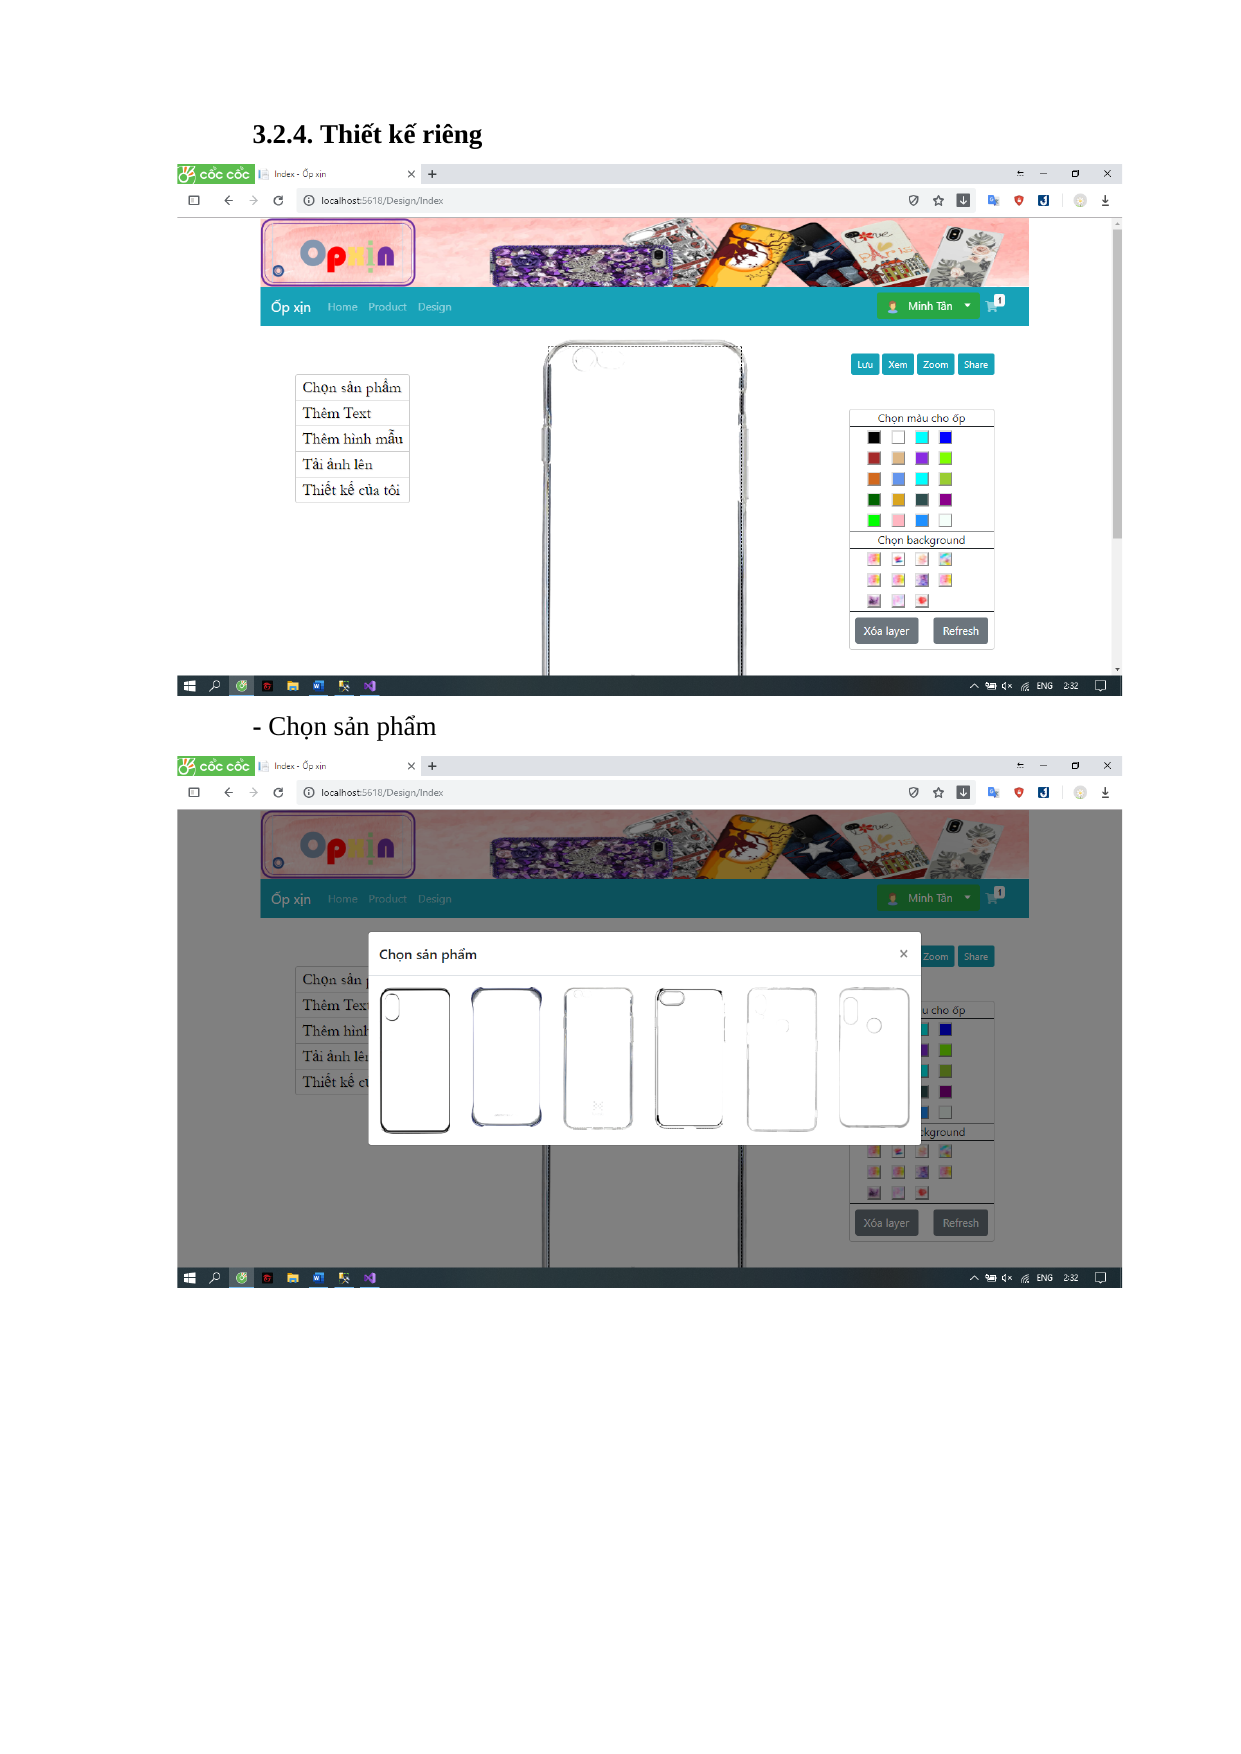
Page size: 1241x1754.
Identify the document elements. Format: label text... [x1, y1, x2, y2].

picture [177, 164, 1123, 696]
picture [177, 756, 1123, 1288]
text - Chọn sản phẩm [177, 710, 1122, 741]
subtitle 3.2.4. Thiết kế riêng [177, 118, 1122, 149]
